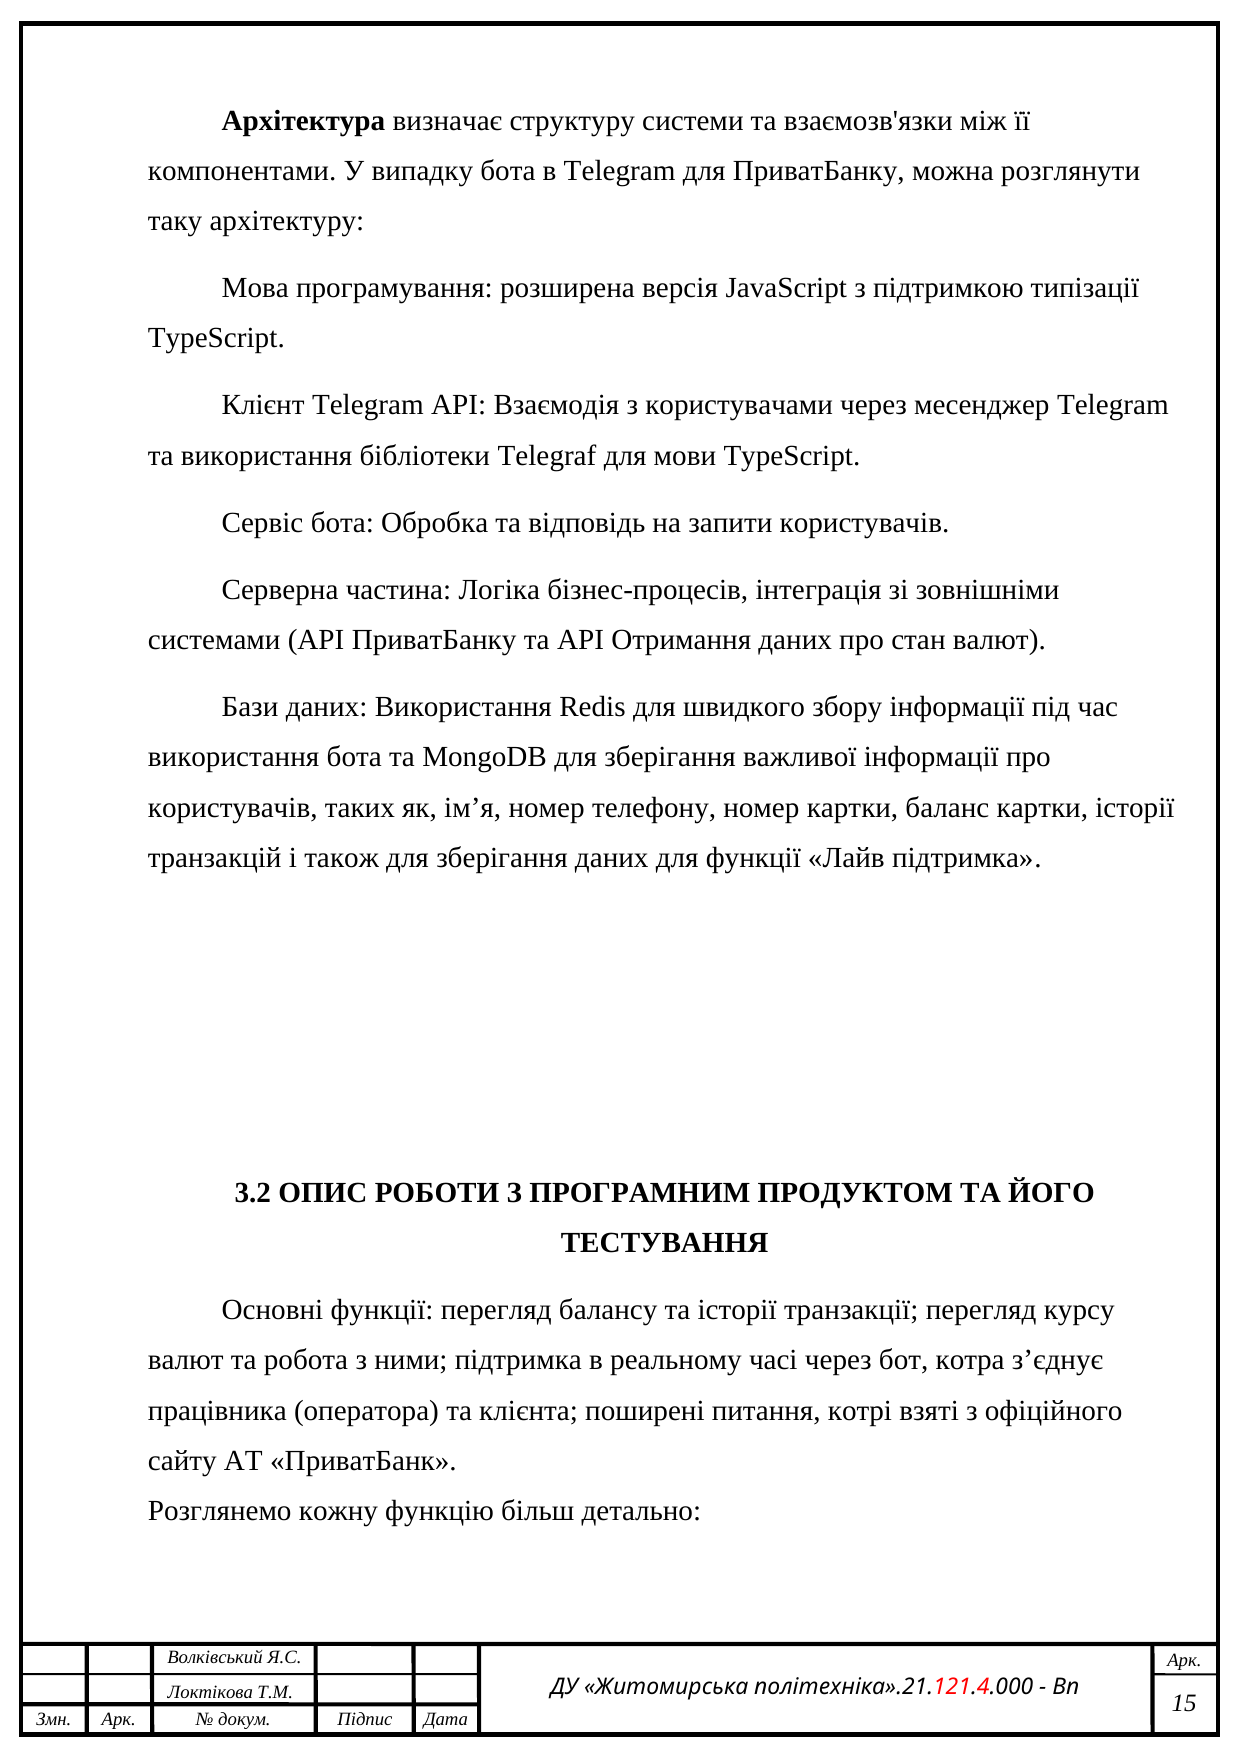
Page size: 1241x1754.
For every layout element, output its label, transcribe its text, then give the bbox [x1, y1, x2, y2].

text Клієнт Telegram API: Взаємодія з користувачами через месенджер Telegram та використання бібліотеки Telegraf для мови TypeScript. [148, 387, 1181, 471]
text Основні функції: перегляд балансу та історії транзакції; перегляд курсу валют та робота з ними; підтримка в реальному часі через бот, котра з’єднує працівника (оператора) та клієнта; поширені питання, котрі взяті з офіційного сайту АТ «ПриватБанк». [148, 1292, 1181, 1477]
text Сервіс бота: Обробка та відповідь на запити користувачів. [148, 505, 1181, 538]
text Бази даних: Використання Redis для швидкого збору інформації під час використання бота та MongoDB для зберігання важливої інформації про користувачів, таких як, ім’я, номер телефону, номер картки, баланс картки, історії транзакцій і також для зберігання даних для функції «Лайв підтримка». [148, 689, 1181, 873]
text Розглянемо кожну функцію більш детально: [148, 1493, 1181, 1527]
text 3.2 ОПИС РОБОТИ З ПРОГРАМНИМ ПРОДУКТОМ ТА ЙОГО ТЕСТУВАННЯ [148, 1175, 1181, 1259]
text Серверна частина: Логіка бізнес-процесів, інтеграція зі зовнішніми системами (API ПриватБанку та API Отримання даних про стан валют). [148, 572, 1181, 656]
text Архітектура визначає структуру системи та взаємозв'язки між її компонентами. У випадку бота в Telegram для ПриватБанку, можна розглянути таку архітектуру: [148, 103, 1181, 237]
text Мова програмування: розширена версія JavaScript з підтримкою типізації TypeScript. [148, 270, 1181, 354]
